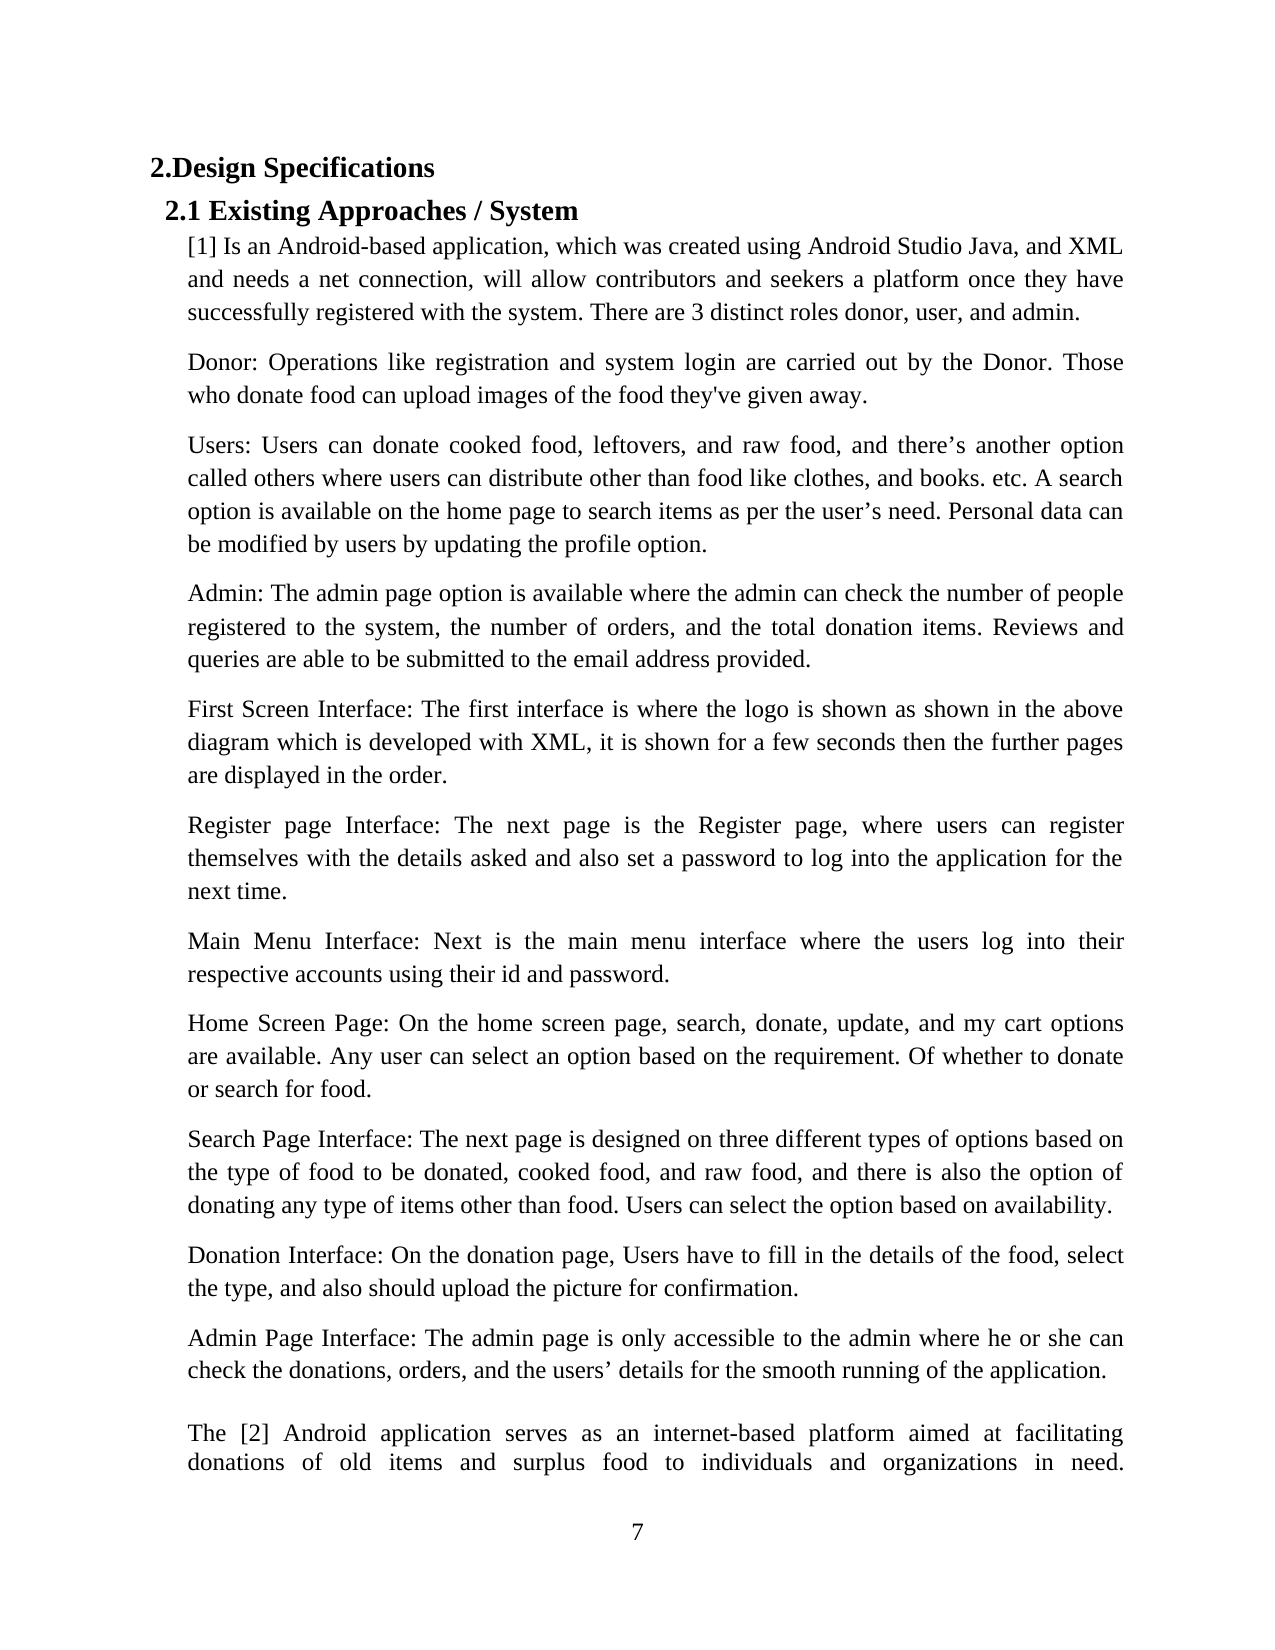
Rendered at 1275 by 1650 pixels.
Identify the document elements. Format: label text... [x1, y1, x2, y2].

text First Screen Interface: The first interface is where the logo is shown as shown in the above diagram which is developed with XML, it is shown for a few seconds then the further pages are displayed in the order. [187, 694, 1125, 789]
text Admin: The admin page option is available where the admin can check the number of people registered to the system, the number of orders, and the total donation items. Reviews and queries are able to be submitted to the email address provided. [187, 578, 1125, 673]
text Admin Page Interface: The admin page is only accessible to the admin where he or she can check the donations, orders, and the users’ details for the smooth running of the application. [187, 1323, 1125, 1384]
text [1] Is an Android-based application, which was created using Android Studio Java, and XML and needs a net connection, will allow contributors and seekers a platform once they have successfully registered with the system. There are 3 distinct roles donor, user, and admin. [187, 231, 1125, 326]
text Users: Users can donate cooked food, leftovers, and raw food, and there’s another option called others where users can distribute other than food like clothes, and books. etc. A search option is available on the home page to search items as per the user’s need. Personal data can be modified by users by updating the profile option. [187, 430, 1125, 558]
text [187, 1418, 1125, 1475]
text Register page Interface: The next page is the Register page, where users can register themselves with the details asked and also set a password to log into the application for the next time. [187, 810, 1125, 905]
text Donor: Operations like registration and system login are carried out by the Donor. Those who donate food can upload images of the food they've given away. [187, 347, 1125, 409]
text Main Menu Interface: Next is the main menu interface where the users log into their respective accounts using their id and password. [187, 926, 1125, 987]
text Search Page Interface: The next page is designed on three different types of options based on the type of food to be donated, cooked food, and raw food, and there is also the option of donating any type of items other than food. Users can select the option based on availability. [187, 1124, 1125, 1219]
text 2.Design Specifications [150, 150, 1125, 183]
text 2.1 Existing Approaches / System [150, 193, 1125, 226]
text Donation Interface: On the donation page, Users have to fill in the details of the food, select the type, and also should upload the picture for confirmation. [187, 1240, 1125, 1302]
text Home Screen Page: On the home screen page, search, donate, update, and my cart options are available. Any user can select an option based on the requirement. Of whether to donate or search for food. [187, 1008, 1125, 1103]
